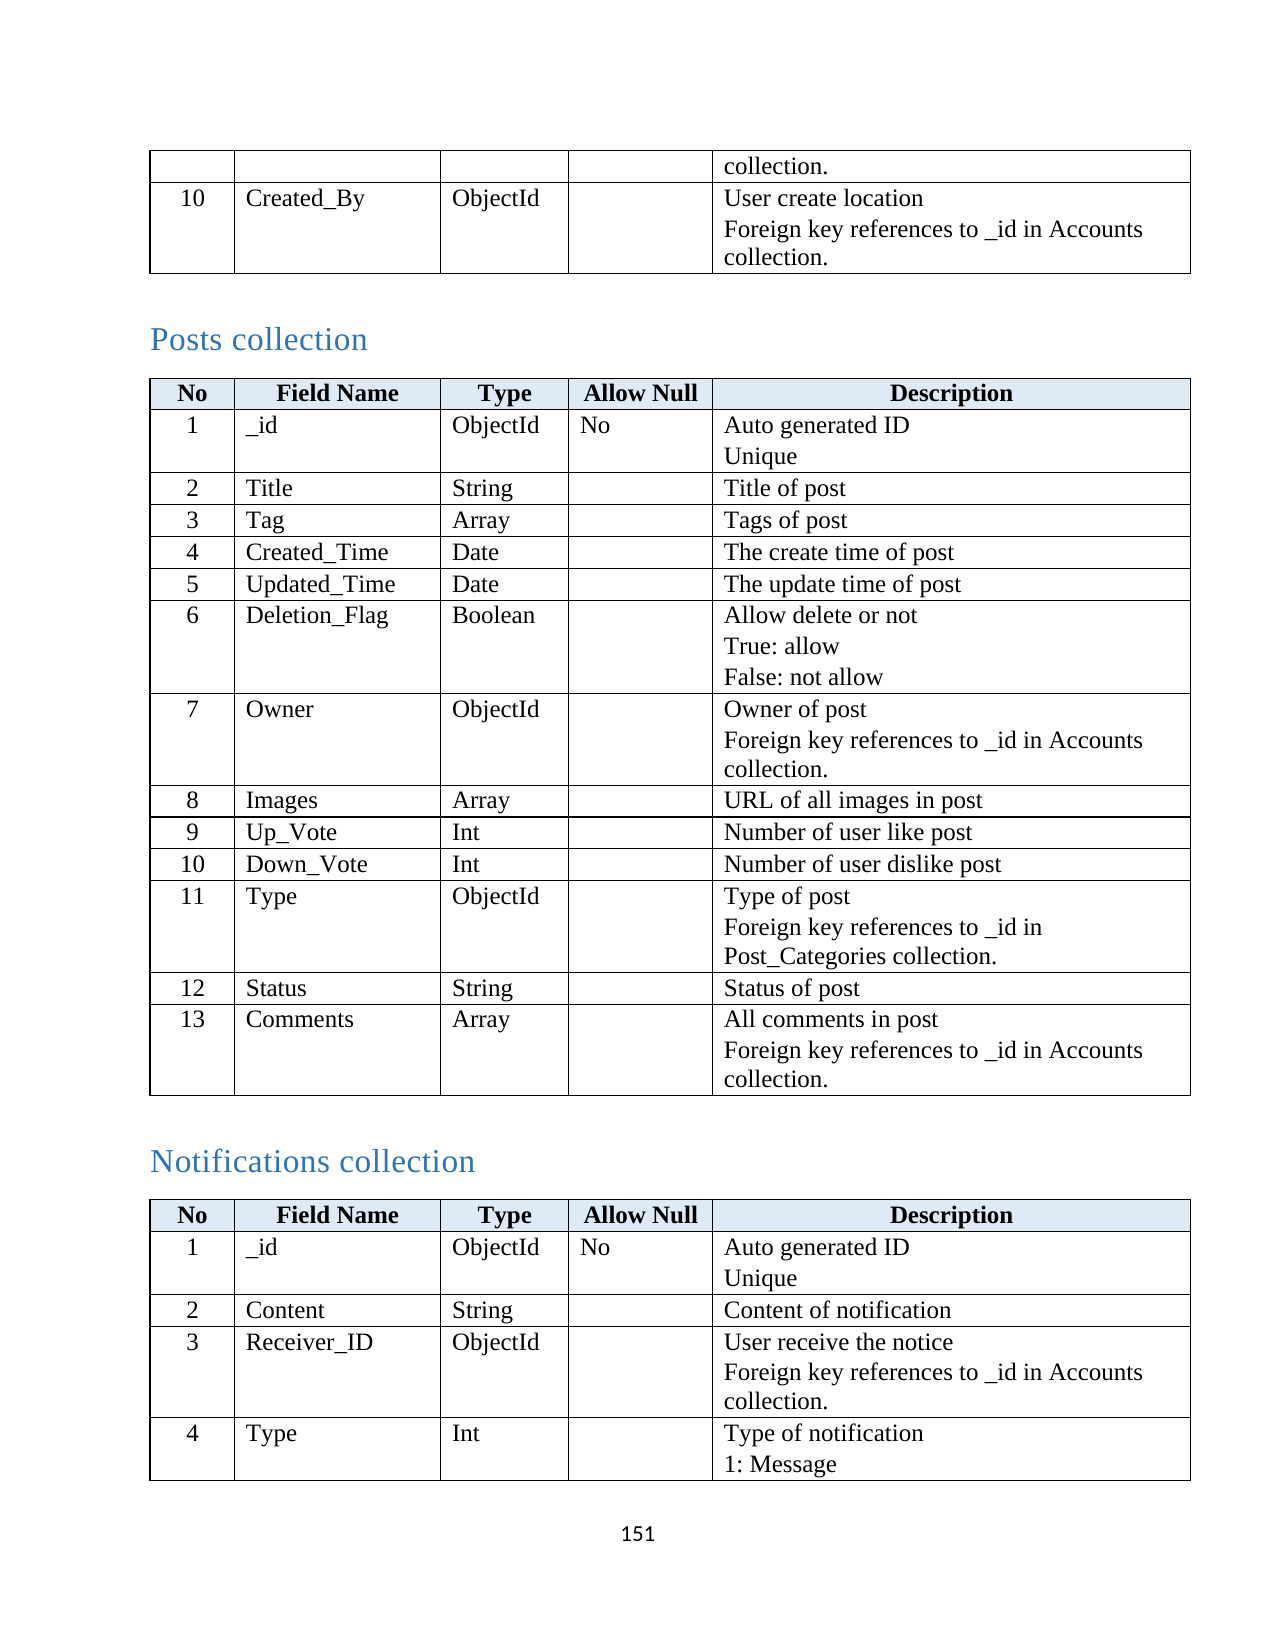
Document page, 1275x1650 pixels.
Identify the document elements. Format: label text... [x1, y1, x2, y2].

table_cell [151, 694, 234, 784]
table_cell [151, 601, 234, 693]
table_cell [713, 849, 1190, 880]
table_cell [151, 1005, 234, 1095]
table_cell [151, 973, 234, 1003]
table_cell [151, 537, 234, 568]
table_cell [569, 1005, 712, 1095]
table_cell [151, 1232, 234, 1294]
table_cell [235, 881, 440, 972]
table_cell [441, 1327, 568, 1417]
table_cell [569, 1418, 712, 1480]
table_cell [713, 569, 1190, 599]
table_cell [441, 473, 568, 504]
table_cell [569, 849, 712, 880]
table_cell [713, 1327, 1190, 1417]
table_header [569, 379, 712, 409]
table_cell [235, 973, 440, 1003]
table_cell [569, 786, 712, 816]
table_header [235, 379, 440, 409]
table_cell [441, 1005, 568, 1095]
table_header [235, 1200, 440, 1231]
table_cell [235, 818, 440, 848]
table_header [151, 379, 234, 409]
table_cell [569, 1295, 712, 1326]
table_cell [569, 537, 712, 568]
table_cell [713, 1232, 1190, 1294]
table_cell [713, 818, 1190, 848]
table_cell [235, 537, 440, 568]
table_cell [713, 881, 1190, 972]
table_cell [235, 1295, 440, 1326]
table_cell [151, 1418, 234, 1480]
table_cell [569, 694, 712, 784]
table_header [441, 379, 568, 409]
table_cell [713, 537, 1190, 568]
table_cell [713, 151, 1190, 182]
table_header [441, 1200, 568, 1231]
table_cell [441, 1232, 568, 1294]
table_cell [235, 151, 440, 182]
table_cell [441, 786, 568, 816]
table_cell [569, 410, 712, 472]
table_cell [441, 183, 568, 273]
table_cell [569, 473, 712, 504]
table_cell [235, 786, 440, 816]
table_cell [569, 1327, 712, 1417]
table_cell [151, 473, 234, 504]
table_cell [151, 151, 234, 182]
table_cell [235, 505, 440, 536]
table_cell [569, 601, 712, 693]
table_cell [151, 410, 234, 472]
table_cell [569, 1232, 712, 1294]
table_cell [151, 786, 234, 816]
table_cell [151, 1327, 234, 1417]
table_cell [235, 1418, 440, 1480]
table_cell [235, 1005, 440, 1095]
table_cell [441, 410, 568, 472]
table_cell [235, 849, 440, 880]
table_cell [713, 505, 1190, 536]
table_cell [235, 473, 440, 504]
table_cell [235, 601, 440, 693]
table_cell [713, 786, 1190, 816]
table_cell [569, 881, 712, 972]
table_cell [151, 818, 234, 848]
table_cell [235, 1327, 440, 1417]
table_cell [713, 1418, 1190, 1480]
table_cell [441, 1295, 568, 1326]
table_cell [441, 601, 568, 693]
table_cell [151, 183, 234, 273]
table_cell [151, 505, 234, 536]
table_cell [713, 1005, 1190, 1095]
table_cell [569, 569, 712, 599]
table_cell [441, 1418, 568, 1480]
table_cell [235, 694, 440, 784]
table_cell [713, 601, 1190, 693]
title Notifications collection [150, 1141, 1125, 1179]
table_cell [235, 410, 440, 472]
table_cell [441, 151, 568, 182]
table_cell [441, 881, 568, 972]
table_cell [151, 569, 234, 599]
title Posts collection [150, 319, 1125, 358]
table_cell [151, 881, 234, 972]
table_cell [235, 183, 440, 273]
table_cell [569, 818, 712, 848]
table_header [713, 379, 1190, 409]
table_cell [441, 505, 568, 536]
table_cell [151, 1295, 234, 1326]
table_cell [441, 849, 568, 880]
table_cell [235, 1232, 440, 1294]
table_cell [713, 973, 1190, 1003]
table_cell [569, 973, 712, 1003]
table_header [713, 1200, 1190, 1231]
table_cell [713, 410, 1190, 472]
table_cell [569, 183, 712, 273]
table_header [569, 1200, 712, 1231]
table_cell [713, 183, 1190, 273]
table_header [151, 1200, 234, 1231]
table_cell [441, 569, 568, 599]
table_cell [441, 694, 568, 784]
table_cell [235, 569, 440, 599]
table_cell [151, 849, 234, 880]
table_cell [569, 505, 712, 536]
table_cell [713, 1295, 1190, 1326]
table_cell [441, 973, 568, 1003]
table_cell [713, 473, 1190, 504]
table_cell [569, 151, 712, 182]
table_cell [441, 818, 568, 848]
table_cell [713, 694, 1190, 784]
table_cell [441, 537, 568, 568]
